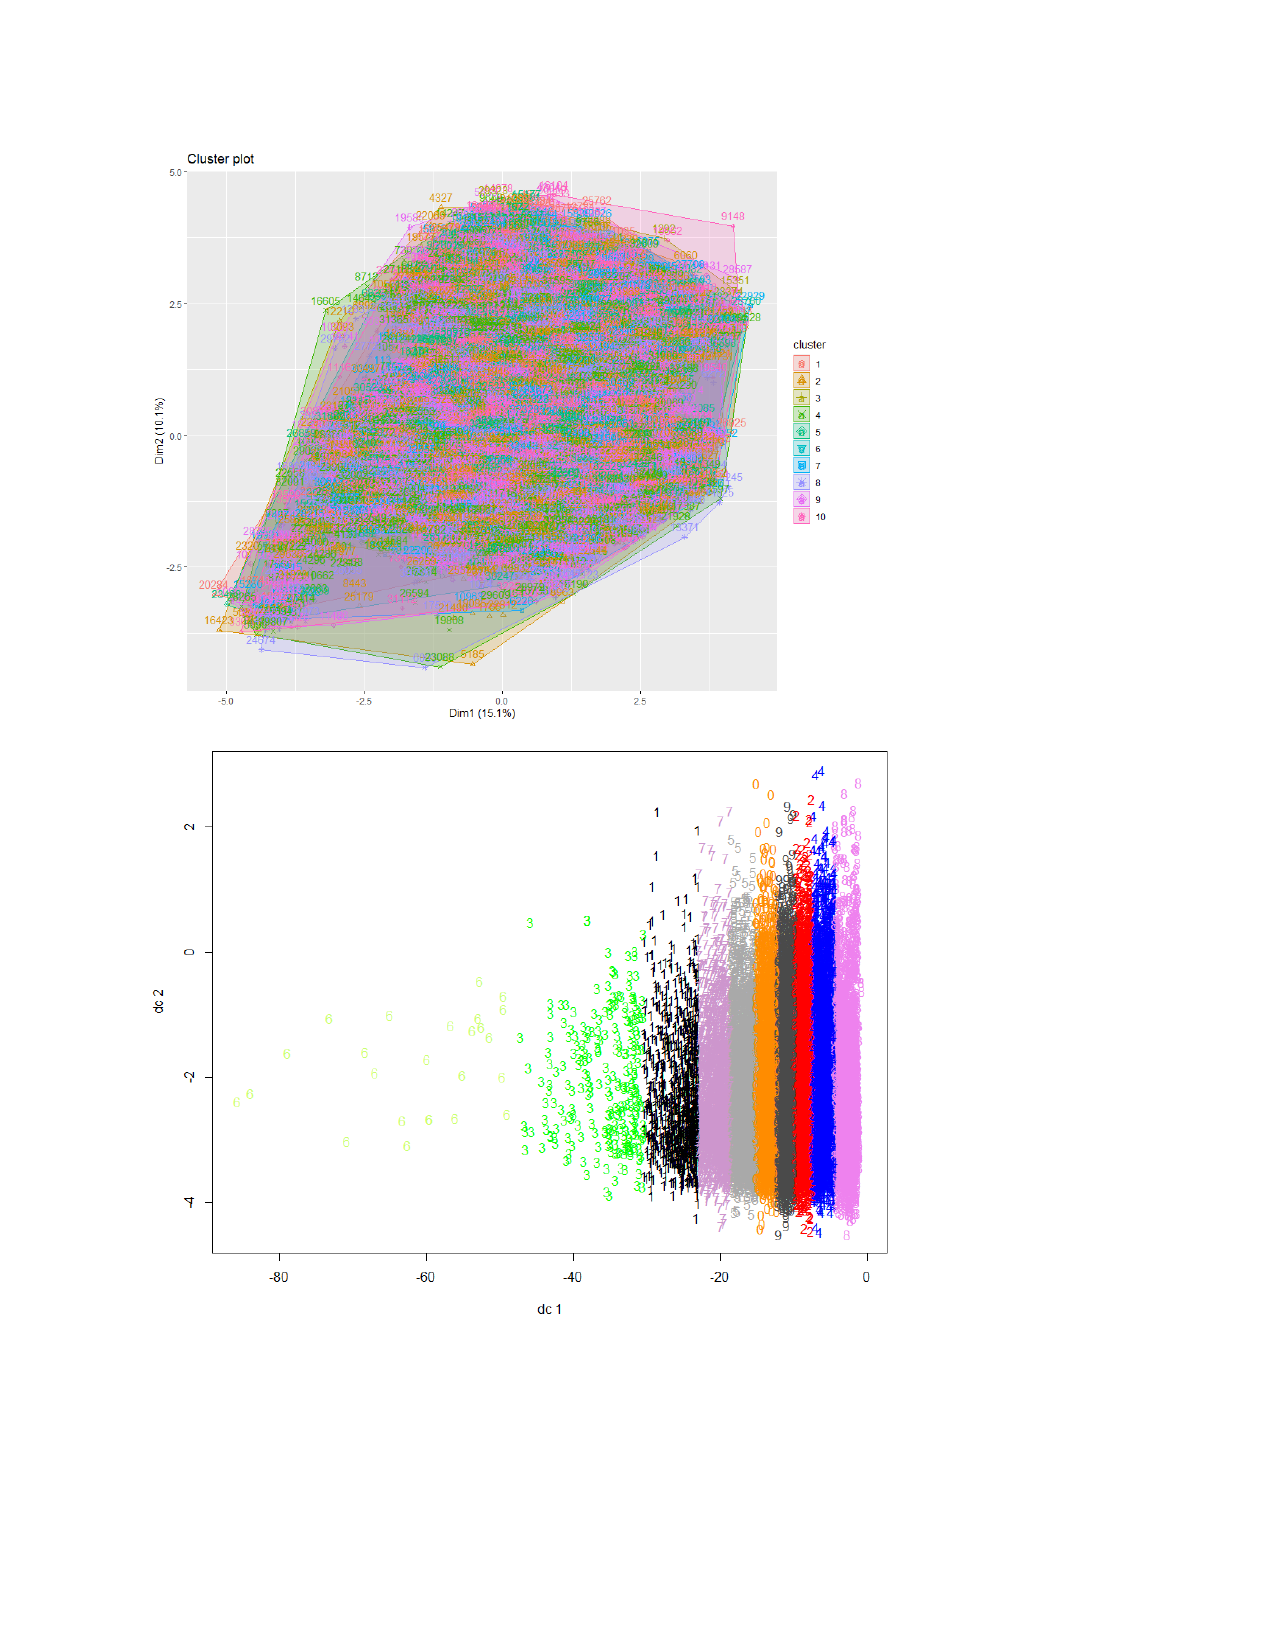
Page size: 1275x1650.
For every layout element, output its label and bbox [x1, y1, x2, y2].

picture [150, 150, 832, 724]
picture [150, 742, 897, 1325]
